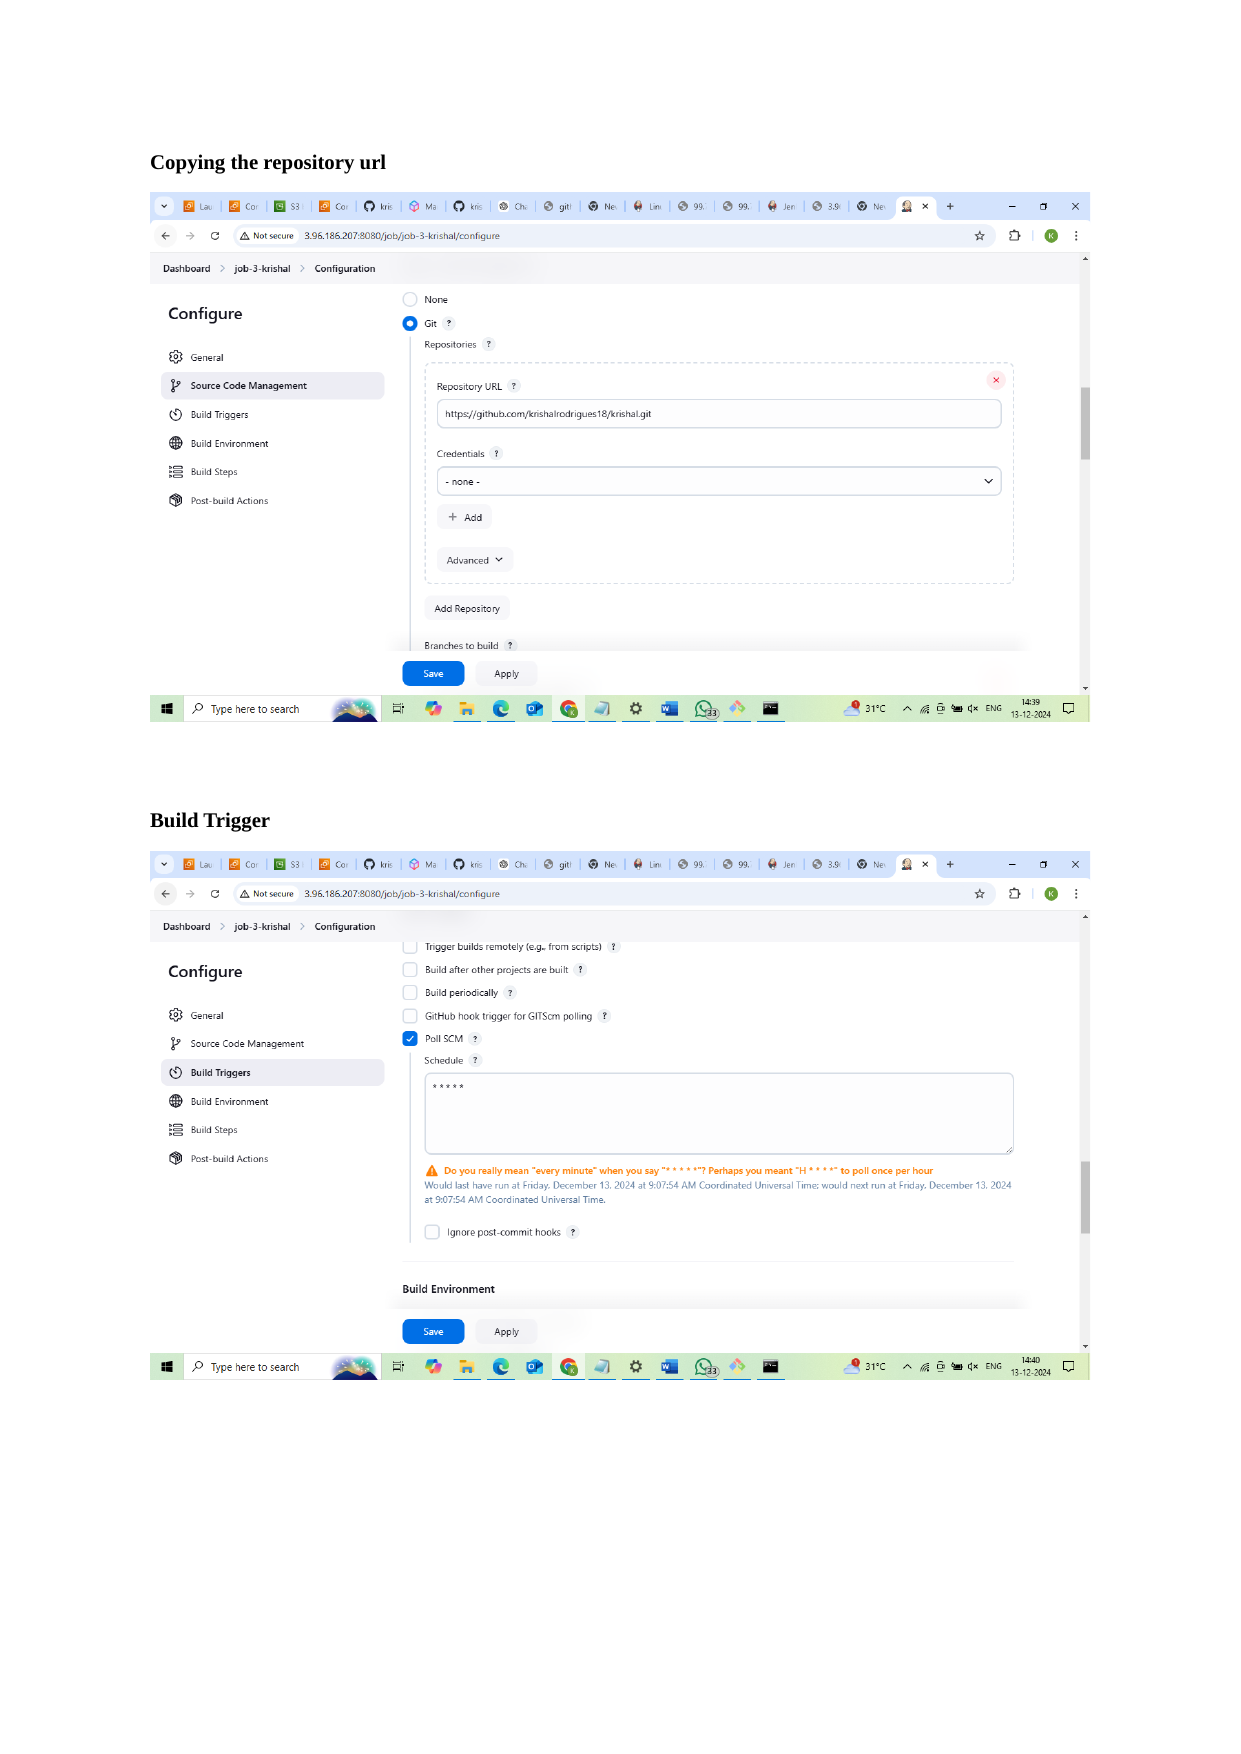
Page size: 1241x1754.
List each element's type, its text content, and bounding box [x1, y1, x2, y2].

text Build Trigger [150, 808, 1090, 832]
picture [150, 192, 1091, 722]
picture [150, 851, 1091, 1380]
text Copying the repository url [150, 150, 1090, 174]
